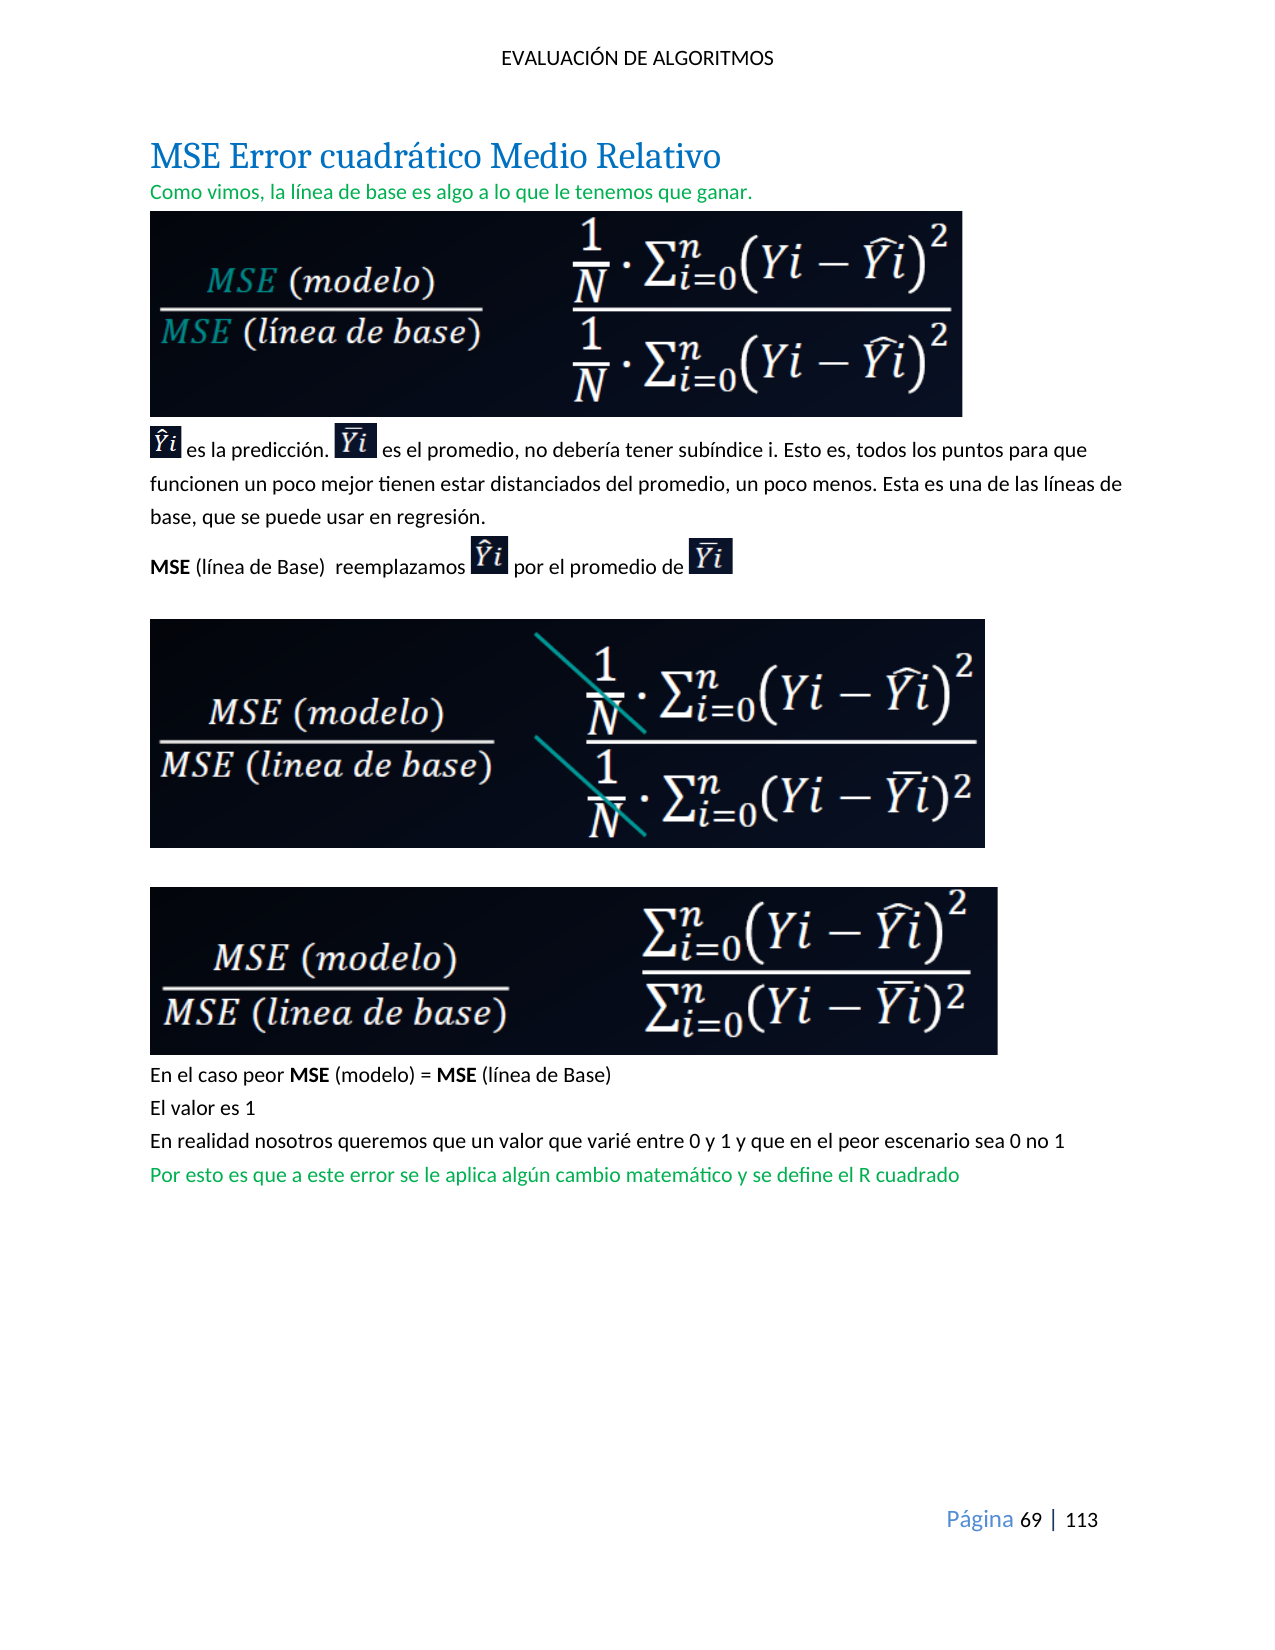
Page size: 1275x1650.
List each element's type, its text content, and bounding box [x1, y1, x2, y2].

text MSE (línea de Base) reemplazamos por el promedio de [150, 537, 1125, 579]
subtitle MSE Error cuadrático Medio Relativo [150, 135, 1125, 178]
text El valor es 1 [150, 1094, 1125, 1121]
picture [150, 619, 985, 848]
picture [470, 536, 509, 574]
picture [150, 426, 182, 458]
text En realidad nosotros queremos que un valor que varié entre 0 y 1 y que en el peor escenario sea 0 no 1 [150, 1128, 1125, 1154]
picture [688, 538, 733, 574]
text Por esto es que a este error se le aplica algún cambio matemático y se define el R cuadrado [150, 1161, 1125, 1188]
text es la predicción. es el promedio, no debería tener subíndice i. Esto es, todos los puntos para que funcionen un poco mejor tienen estar distanciados del promedio, un poco menos. Esta es una de las líneas de base, que se puede usar en regresión. [150, 424, 1125, 530]
picture [334, 423, 377, 458]
picture [150, 211, 963, 417]
text En el caso peor MSE (modelo) = MSE (línea de Base) [150, 1061, 1125, 1088]
picture [150, 887, 998, 1055]
text Como vimos, la línea de base es algo a lo que le tenemos que ganar. [150, 178, 1125, 205]
